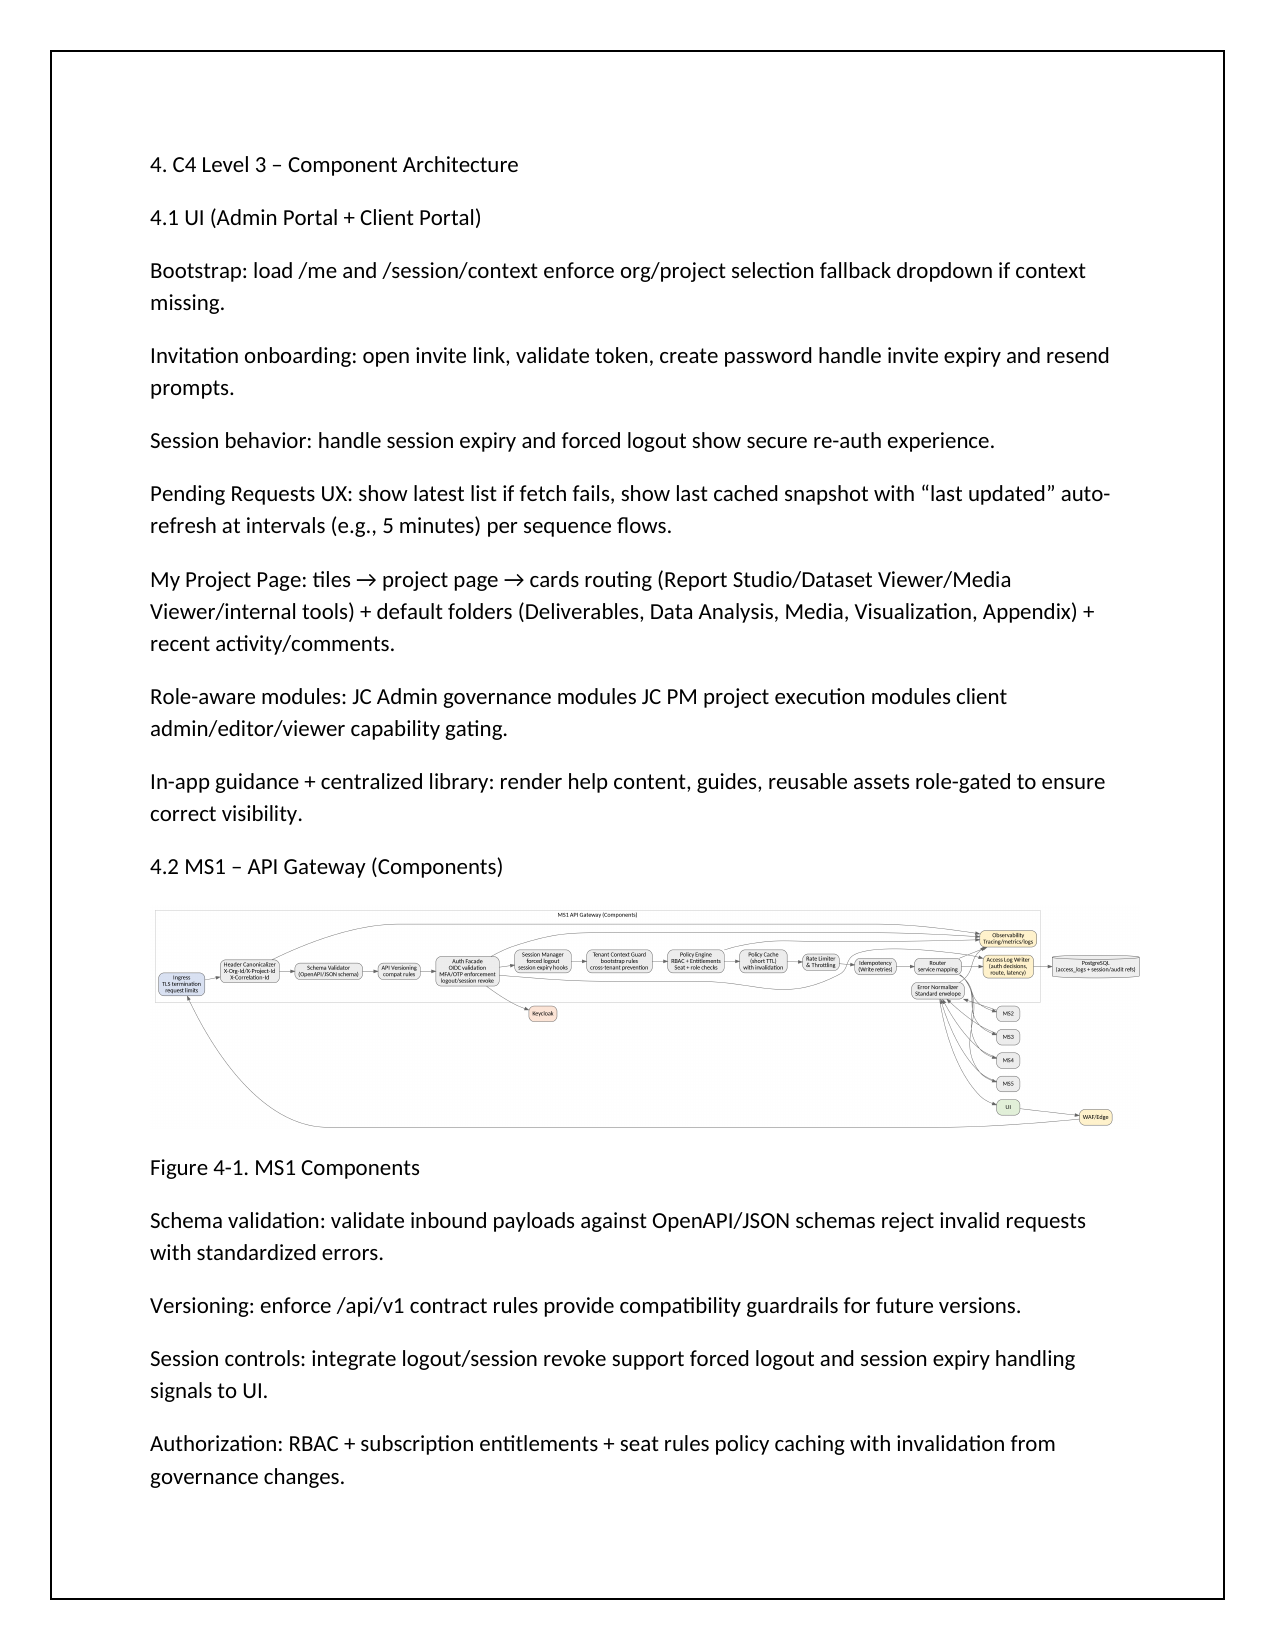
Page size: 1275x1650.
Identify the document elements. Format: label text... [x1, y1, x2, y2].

text Bootstrap: load /me and /session/context enforce org/project selection fallback dropdown if context missing. [150, 256, 1125, 316]
text 4. C4 Level 3 – Component Architecture [150, 150, 1125, 178]
picture [150, 905, 1140, 1129]
text Invitation onboarding: open invite link, validate token, create password handle invite expiry and resend prompts. [150, 341, 1125, 401]
text 4.1 UI (Admin Portal + Client Portal) [150, 203, 1125, 231]
text 4.2 MS1 – API Gateway (Components) [150, 852, 1125, 881]
text Versioning: enforce /api/v1 contract rules provide compatibility guardrails for future versions. [150, 1291, 1125, 1319]
text Pending Requests UX: show latest list if fetch fails, show last cached snapshot with “last updated” auto-refresh at intervals (e.g., 5 minutes) per sequence flows. [150, 479, 1125, 540]
text Session controls: integrate logout/session revoke support forced logout and session expiry handling signals to UI. [150, 1344, 1125, 1404]
text Authorization: RBAC + subscription entitlements + seat rules policy caching with invalidation from governance changes. [150, 1429, 1125, 1490]
text Role-aware modules: JC Admin governance modules JC PM project execution modules client admin/editor/viewer capability gating. [150, 682, 1125, 742]
text Session behavior: handle session expiry and forced logout show secure re-auth experience. [150, 426, 1125, 454]
text In-app guidance + centralized library: render help content, guides, reusable assets role-gated to ensure correct visibility. [150, 767, 1125, 827]
text My Project Page: tiles → project page → cards routing (Report Studio/Dataset Viewer/Media Viewer/internal tools) + default folders (Deliverables, Data Analysis, Media, Visualization, Appendix) + recent activity/comments. [150, 565, 1125, 657]
text Figure 4-1. MS1 Components [150, 1153, 1125, 1181]
text Schema validation: validate inbound payloads against OpenAPI/JSON schemas reject invalid requests with standardized errors. [150, 1206, 1125, 1266]
